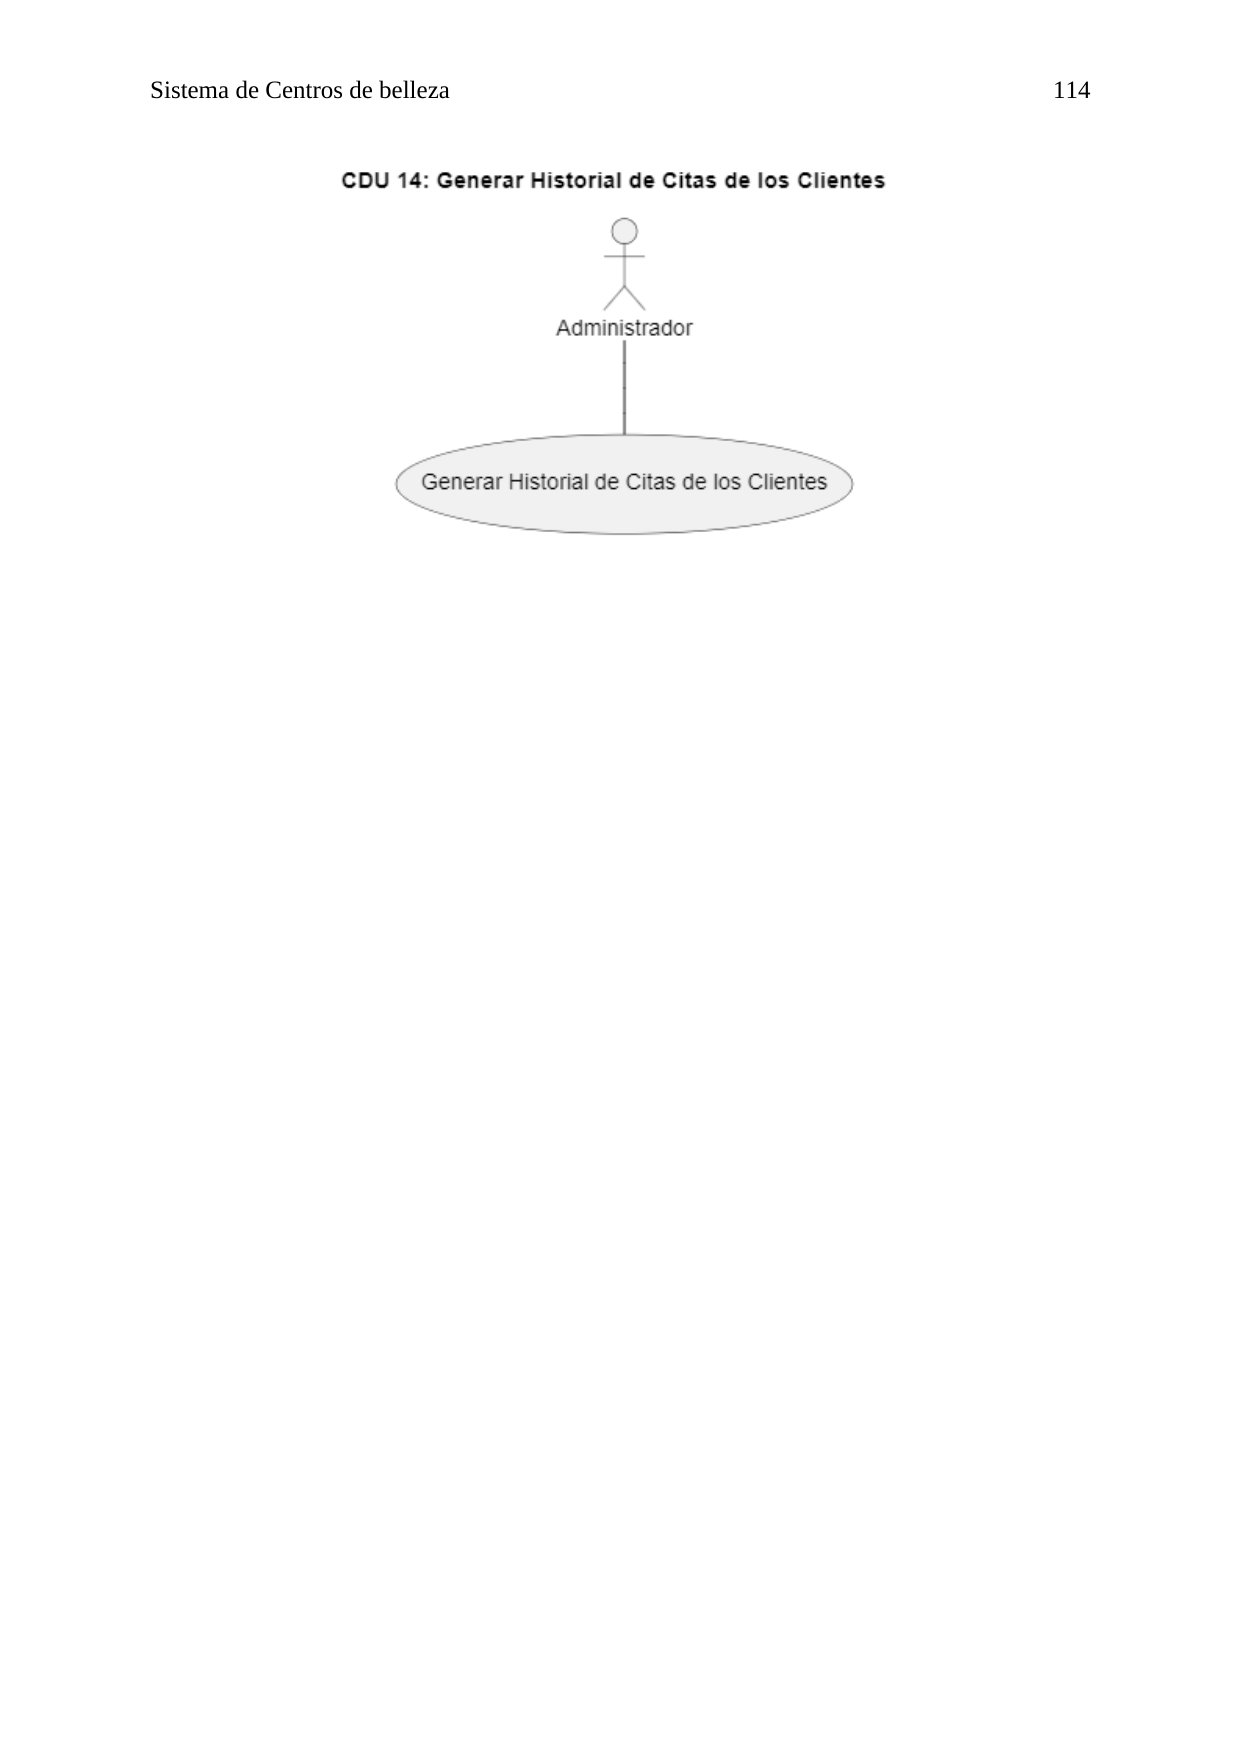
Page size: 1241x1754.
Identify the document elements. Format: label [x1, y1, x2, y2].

picture [326, 150, 914, 543]
